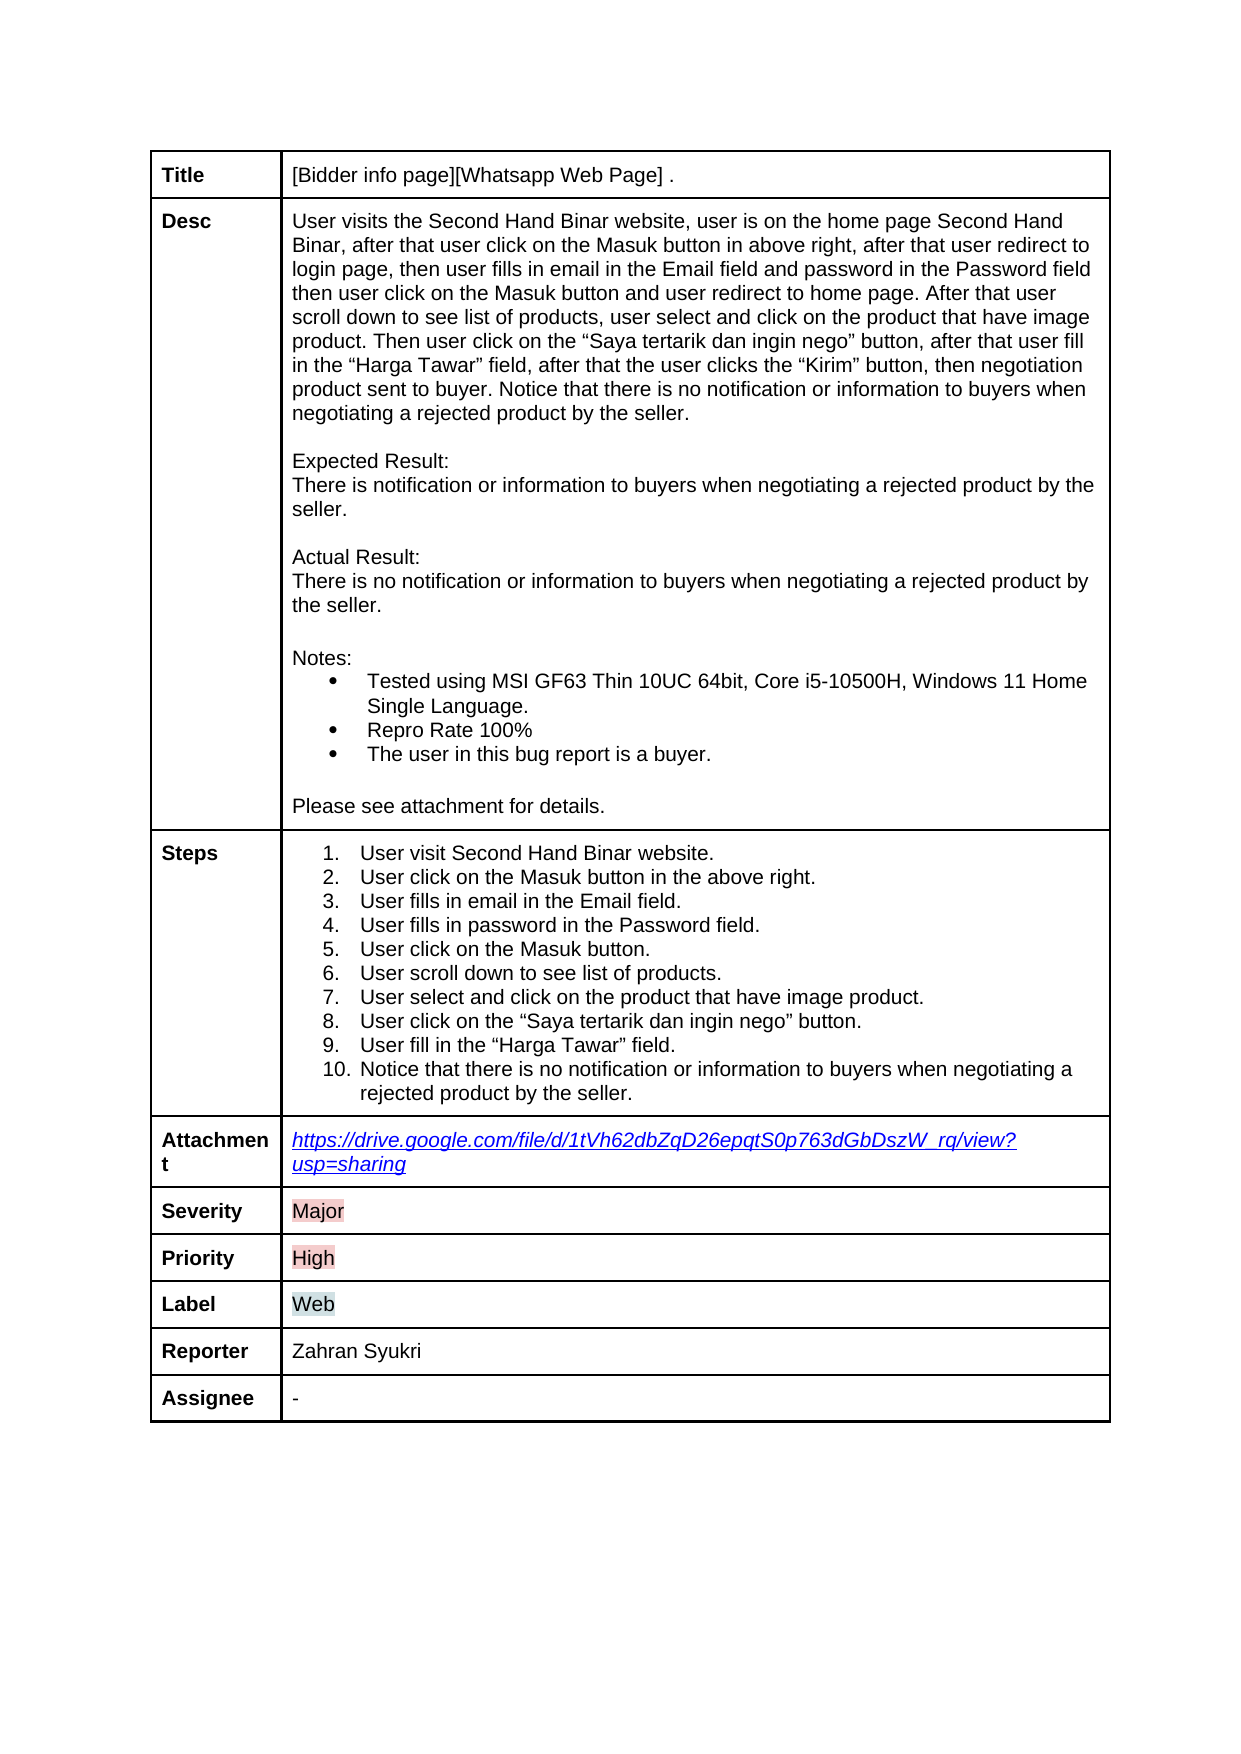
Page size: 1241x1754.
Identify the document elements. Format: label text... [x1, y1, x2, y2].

table_cell Steps [152, 831, 280, 1115]
table_cell Severity [152, 1188, 280, 1233]
table_cell Title [152, 152, 280, 197]
table_cell User visits the Second Hand Binar website, user is on the home page Second Hand Binar, after that user click on the Masuk button in above right, after that user redirect to login page, then user fills in email in the Email field and password in the Password field then user click on the Masuk button and user redirect to home page. After that user scroll down to see list of products, user select and click on the product that have image product. Then user click on the “Saya tertarik dan ingin nego” button, after that user fill in the “Harga Tawar” field, after that the user clicks the “Kirim” button, then negotiation product sent to buyer. Notice that there is no notification or information to buyers when negotiating a rejected product by the seller. Expected Result: There is notification or information to buyers when negotiating a rejected product by the seller. Actual Result: There is no notification or information to buyers when negotiating a rejected product by the seller. Notes: Tested using MSI GF63 Thin 10UC 64bit, Core i5-10500H, Windows 11 Home Single Language. Repro Rate 100% The user in this bug report is a buyer. Please see attachment for details. [283, 199, 1109, 829]
table_cell High [283, 1235, 1109, 1280]
table_cell [Bidder info page][Whatsapp Web Page] . [283, 152, 1109, 197]
table_cell Priority [152, 1235, 280, 1280]
table_cell Assignee [152, 1376, 280, 1420]
table_cell Major [283, 1188, 1109, 1233]
table_cell Label [152, 1282, 280, 1327]
table_cell Web [283, 1282, 1109, 1327]
table_cell Desc [152, 199, 280, 829]
table_cell Reporter [152, 1329, 280, 1373]
table_cell User visit Second Hand Binar website. User click on the Masuk button in the above right. User fills in email in the Email field. User fills in password in the Password field. User click on the Masuk button. User scroll down to see list of products. User select and click on the product that have image product. User click on the “Saya tertarik dan ingin nego” button. User fill in the “Harga Tawar” field. Notice that there is no notification or information to buyers when negotiating a rejected product by the seller. [283, 831, 1109, 1115]
table_cell Zahran Syukri [283, 1329, 1109, 1373]
table_cell - [283, 1376, 1109, 1420]
table_cell https://drive.google.com/file/d/1tVh62dbZqD26epqtS0p763dGbDszW_rq/view?usp=sharing [283, 1117, 1109, 1186]
table_cell Attachment [152, 1117, 280, 1186]
